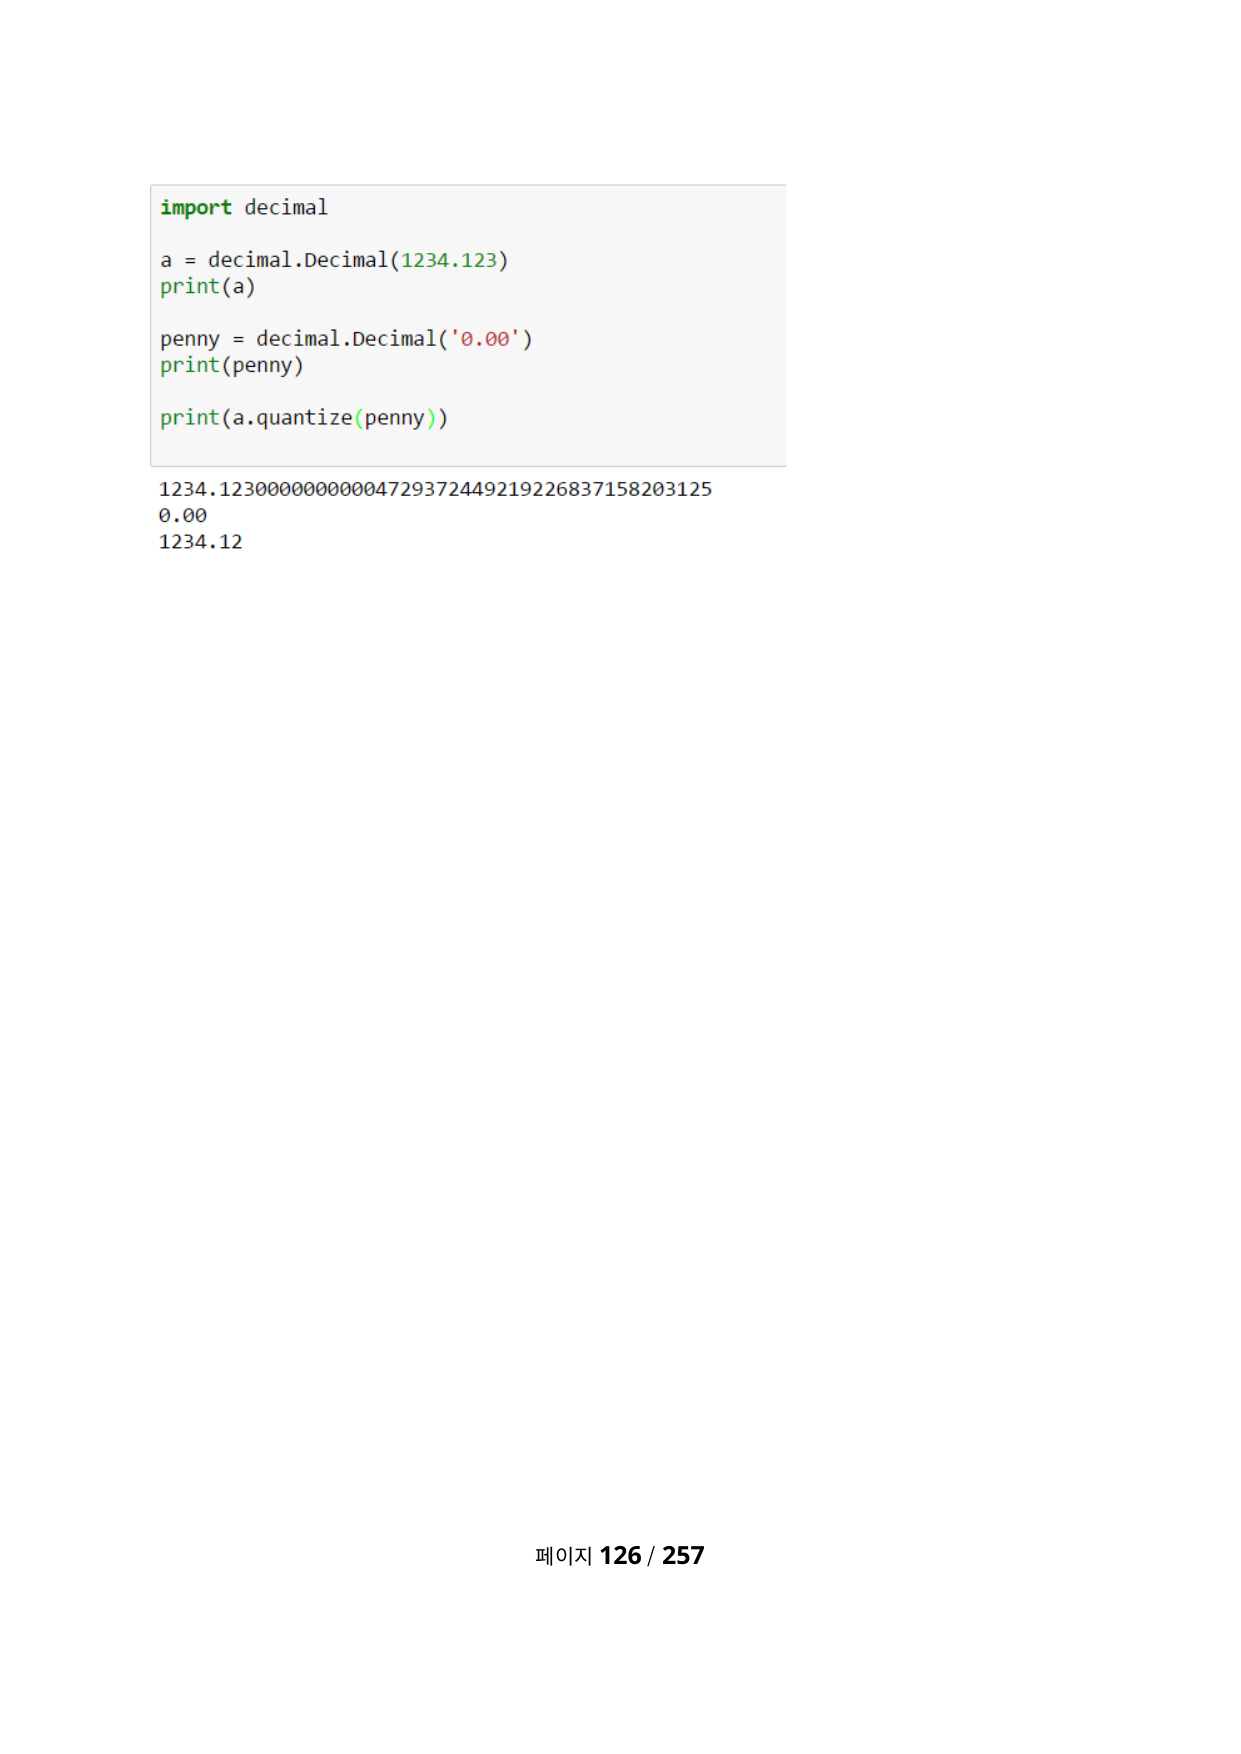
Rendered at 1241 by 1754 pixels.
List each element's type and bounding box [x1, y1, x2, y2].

picture [150, 177, 787, 571]
